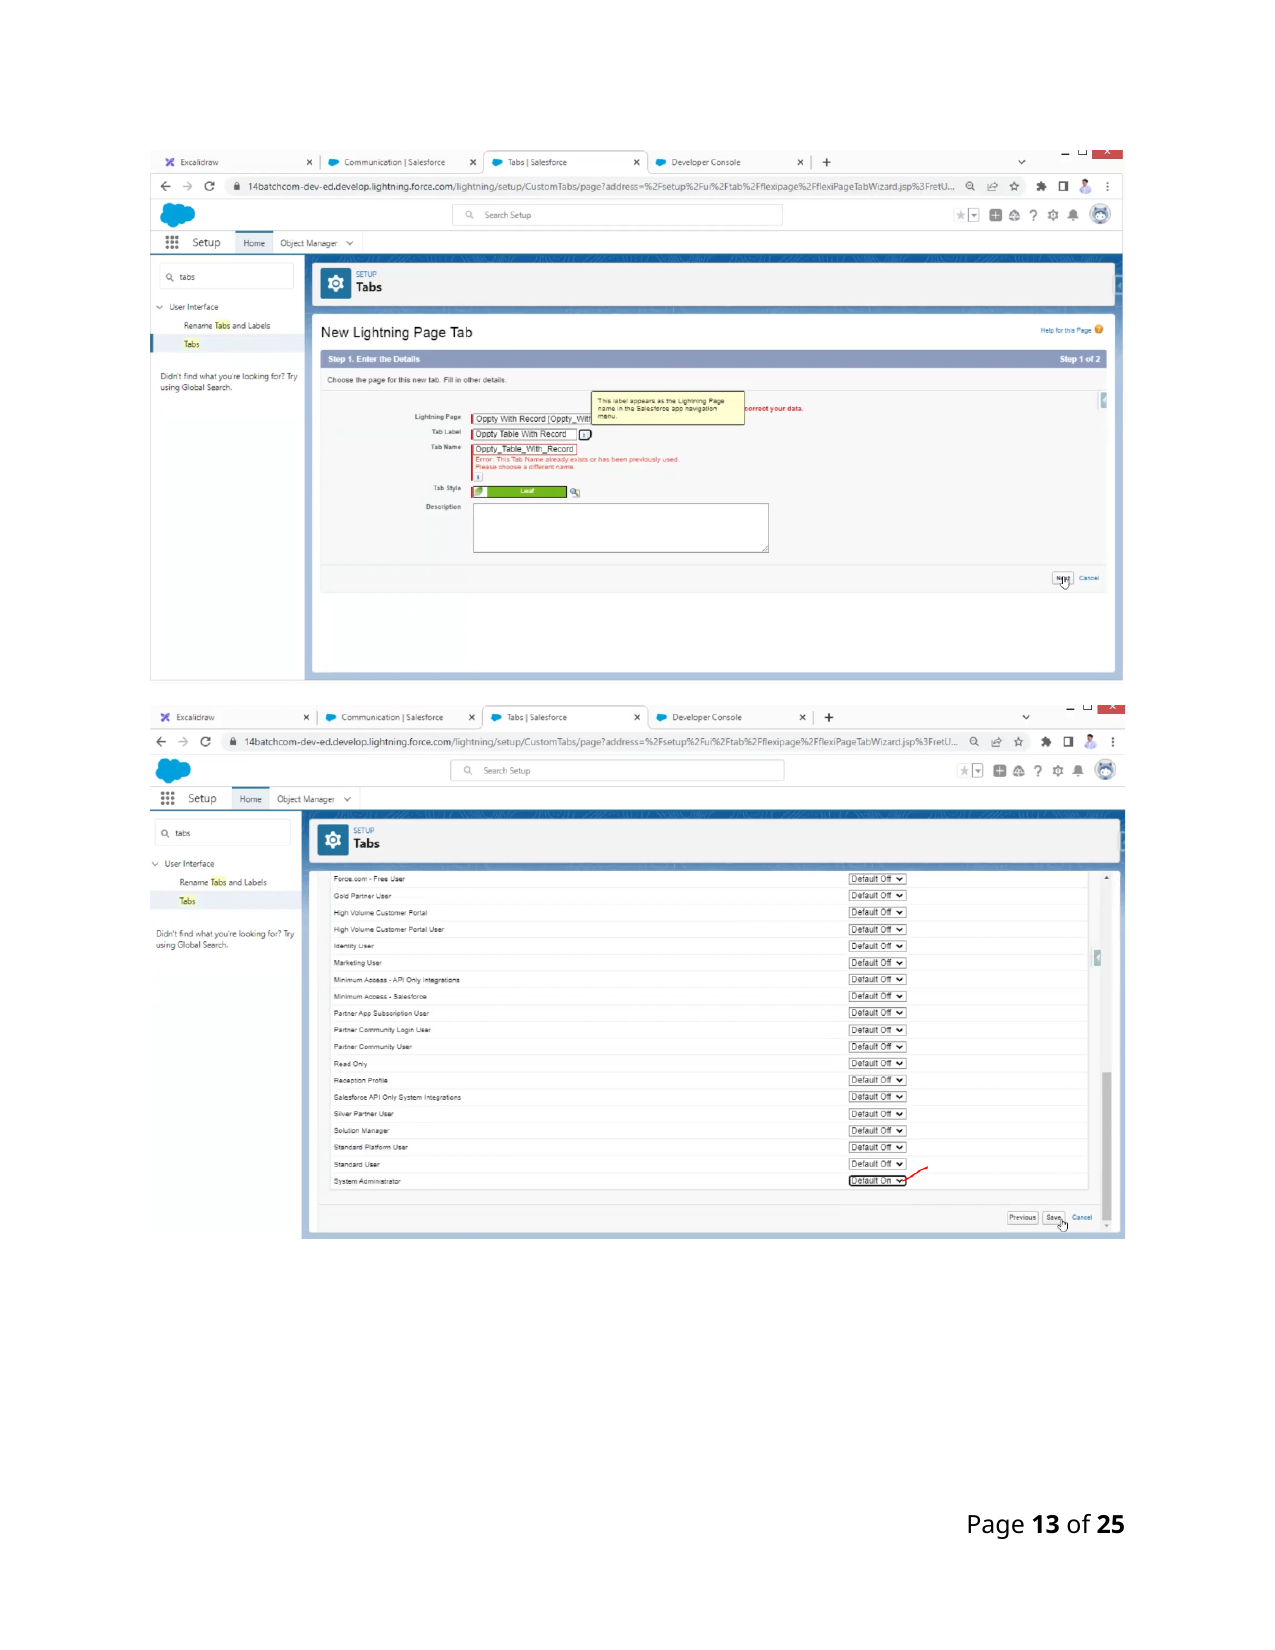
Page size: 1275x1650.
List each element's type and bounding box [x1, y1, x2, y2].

picture [150, 705, 1125, 1239]
picture [150, 150, 1125, 684]
